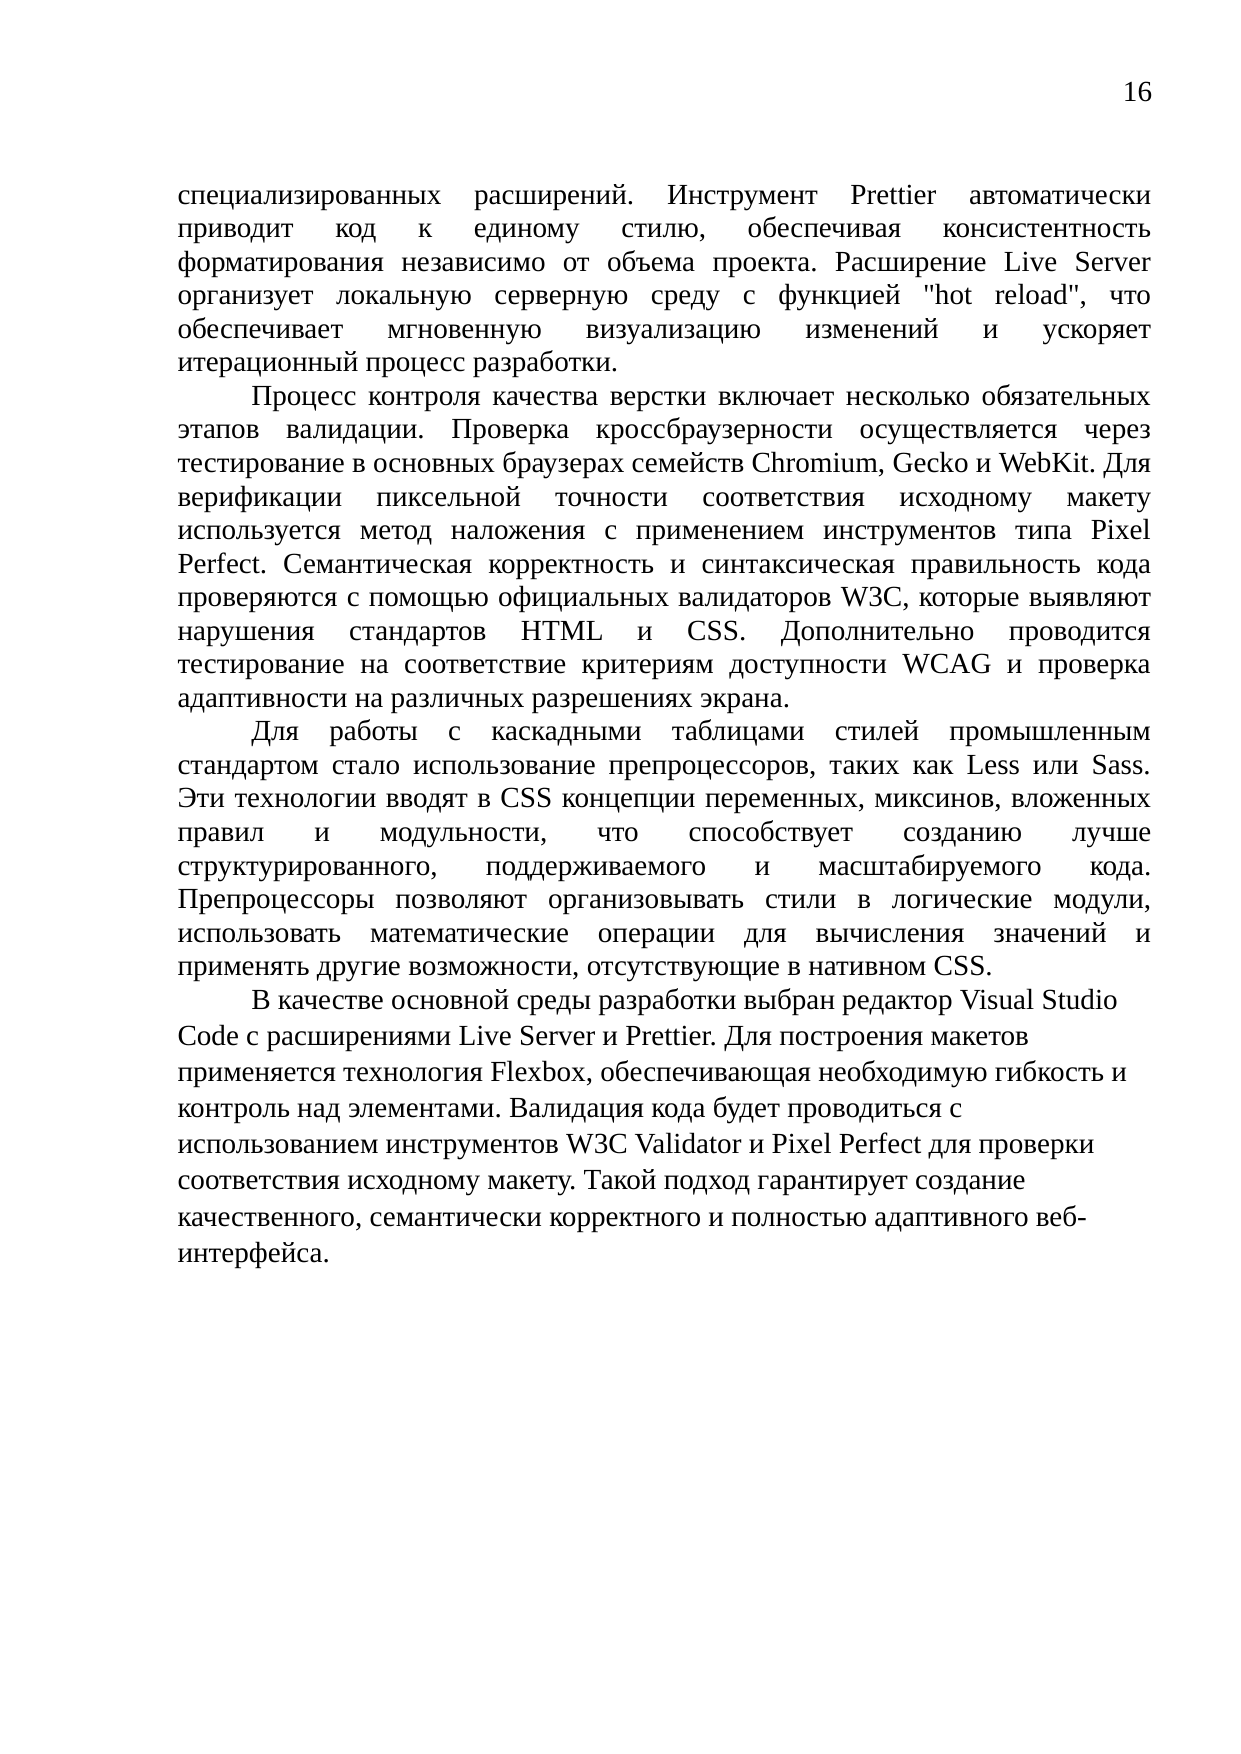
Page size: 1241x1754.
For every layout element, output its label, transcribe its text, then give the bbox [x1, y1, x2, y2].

text Процесс контроля качества верстки включает несколько обязательных этапов валидации. Проверка кроссбраузерности осуществляется через тестирование в основных браузерах семейств Chromium, Gecko и WebKit. Для верификации пиксельной точности соответствия исходному макету используется метод наложения с применением инструментов типа Pixel Perfect. Семантическая корректность и синтаксическая правильность кода проверяются с помощью официальных валидаторов W3C, которые выявляют нарушения стандартов HTML и CSS. Дополнительно проводится тестирование на соответствие критериям доступности WCAG и проверка адаптивности на различных разрешениях экрана. [177, 378, 1152, 713]
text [177, 177, 1152, 378]
text В качестве основной среды разработки выбран редактор Visual Studio Code с расширениями Live Server и Prettier. Для построения макетов применяется технология Flexbox, обеспечивающая необходимую гибкость и контроль над элементами. Валидация кода будет проводиться с использованием инструментов W3C Validator и Pixel Perfect для проверки соответствия исходному макету. Такой подход гарантирует создание качественного, семантически корректного и полностью адаптивного веб-интерфейса. [177, 982, 1152, 1268]
text Для работы с каскадными таблицами стилей промышленным стандартом стало использование препроцессоров, таких как Less или Sass. Эти технологии вводят в CSS концепции переменных, миксинов, вложенных правил и модульности, что способствует созданию лучше структурированного, поддерживаемого и масштабируемого кода. Препроцессоры позволяют организовывать стили в логические модули, использовать математические операции для вычисления значений и применять другие возможности, отсутствующие в нативном CSS. [177, 713, 1152, 982]
